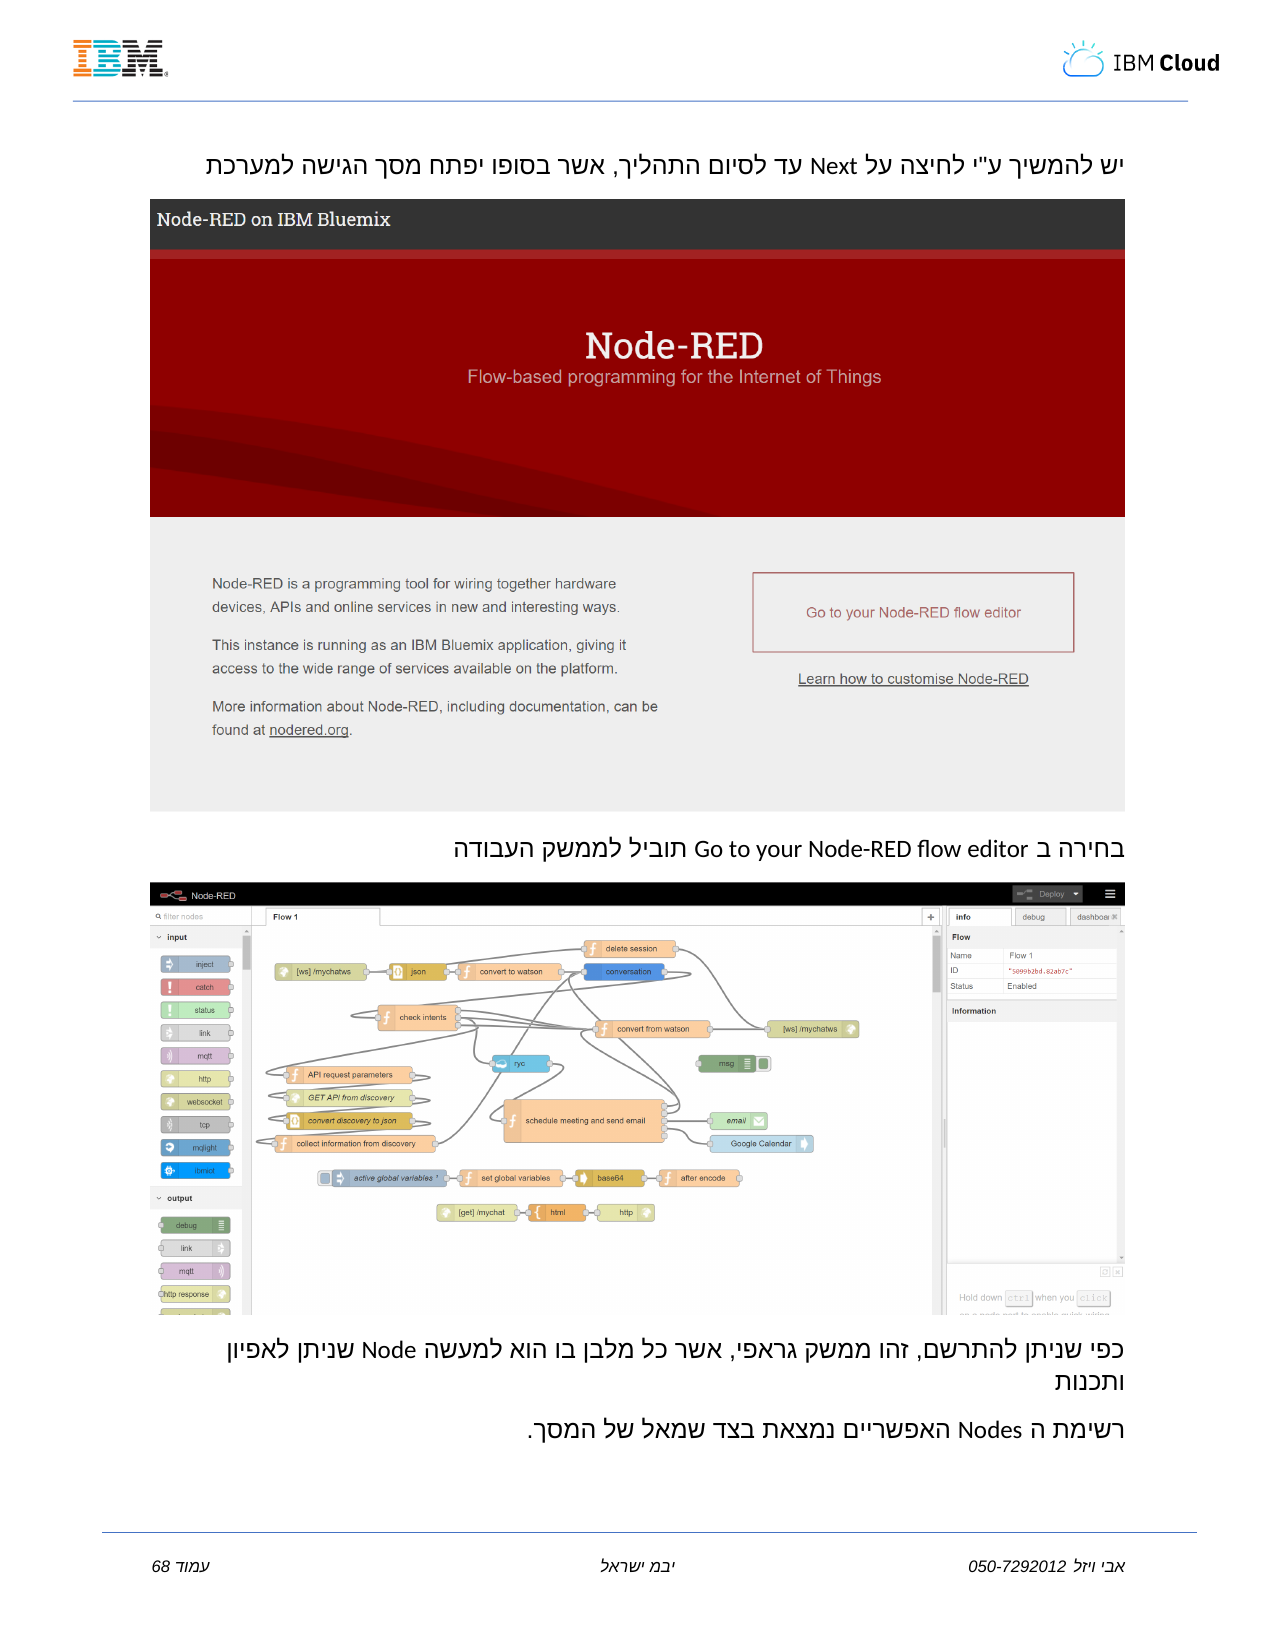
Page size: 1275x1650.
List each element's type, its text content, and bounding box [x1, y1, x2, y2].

text רשימת ה Nodes האפשריים נמצאת בצד שמאל של המסך. [150, 1414, 1125, 1445]
text בחירה ב Go to your Node-RED flow editor תוביל לממשק העבודה [150, 833, 1125, 864]
text יש להמשיך ע"י לחיצה על Next עד לסיום התהליך, אשר בסופו יפתח מסך הגישה למערכת [150, 150, 1125, 181]
picture [150, 882, 1125, 1315]
picture [1052, 35, 1226, 82]
picture [72, 38, 169, 77]
text כפי שניתן להתרשם, זהו ממשק גראפי, אשר כל מלבן בו הוא למעשה Node שניתן לאפיון ותכנות [150, 1334, 1125, 1395]
picture [150, 199, 1125, 815]
